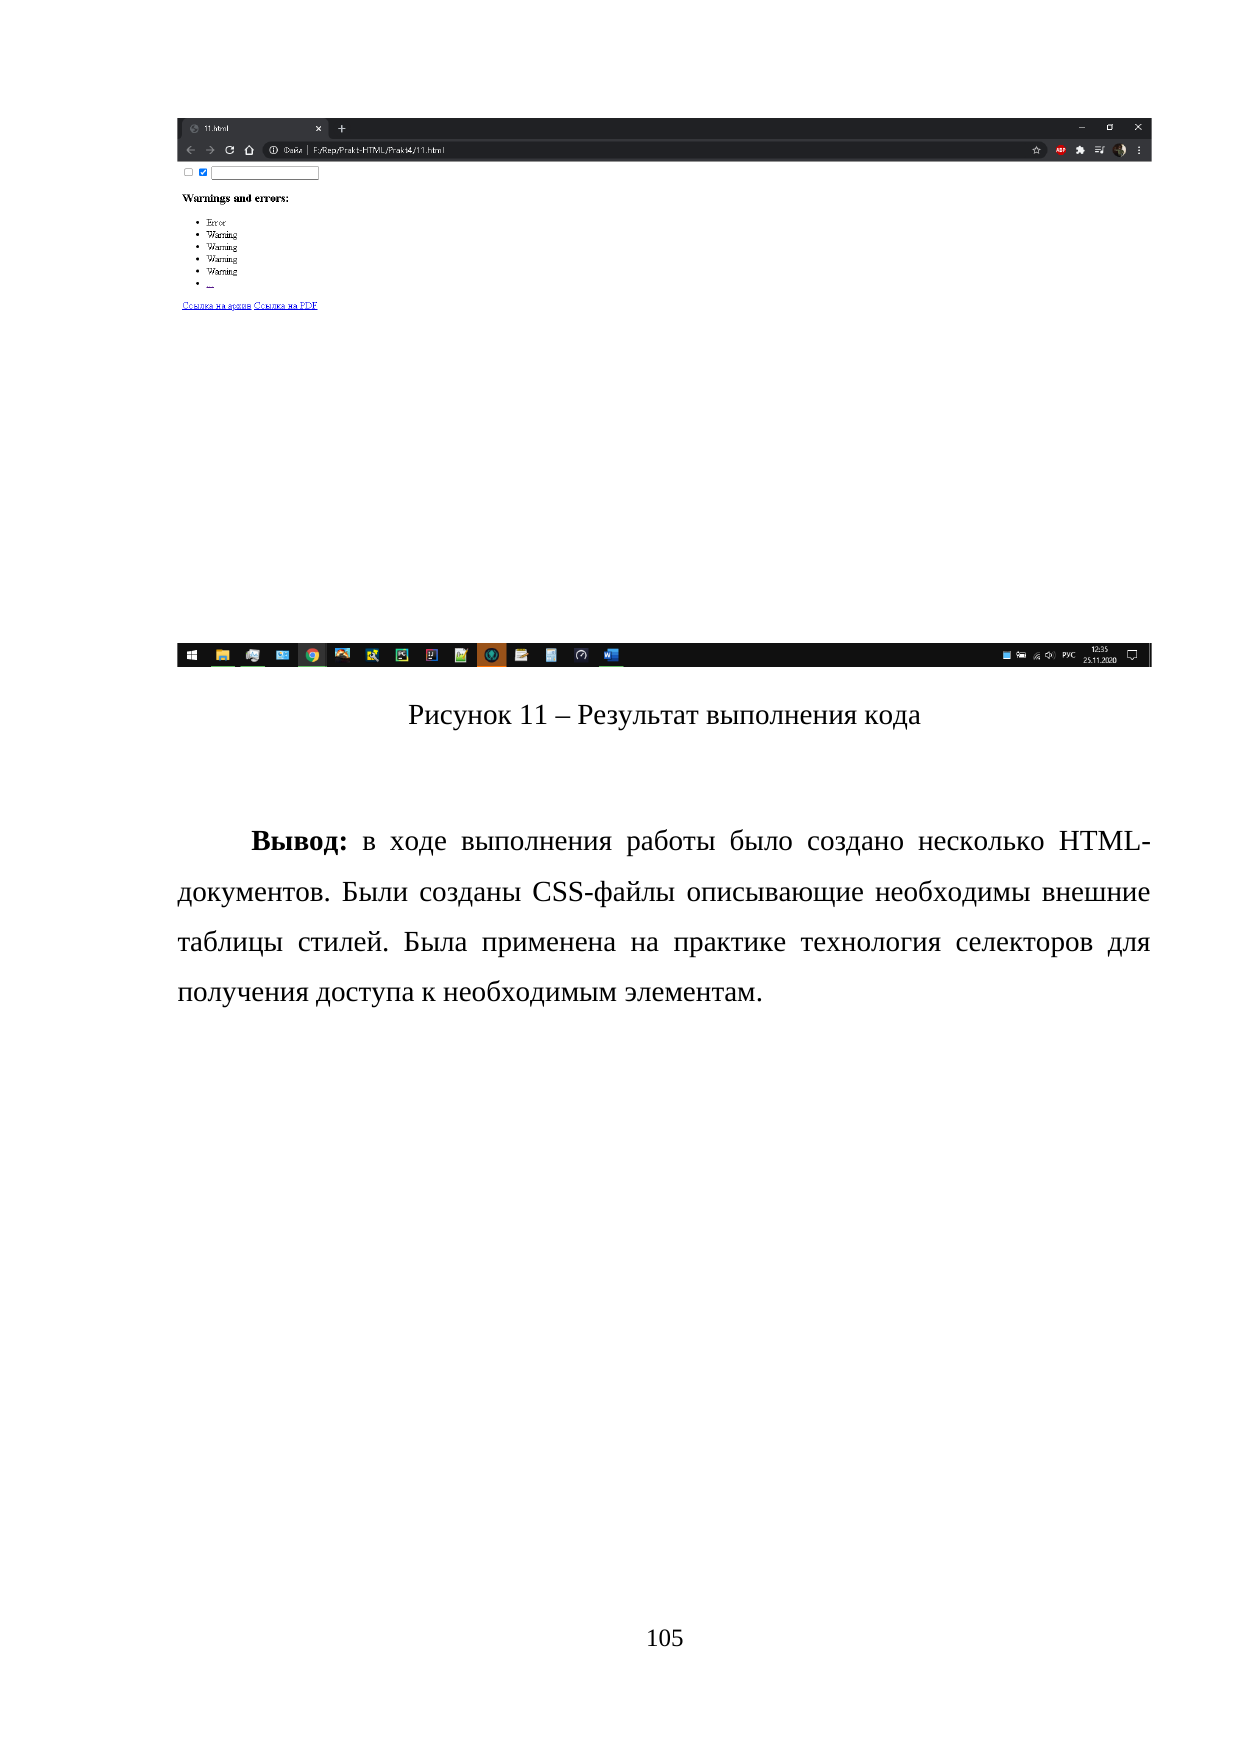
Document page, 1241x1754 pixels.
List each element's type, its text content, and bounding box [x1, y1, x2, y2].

text Рисунок 11 – Результат выполнения кода [177, 697, 1152, 731]
text Вывод: в ходе выполнения работы было создано несколько HTML-документов. Были созданы CSS-файлы описывающие необходимы внешние таблицы стилей. Была применена на практике технология селекторов для получения доступа к необходимым элементам. [177, 823, 1152, 1008]
picture [177, 118, 1152, 667]
